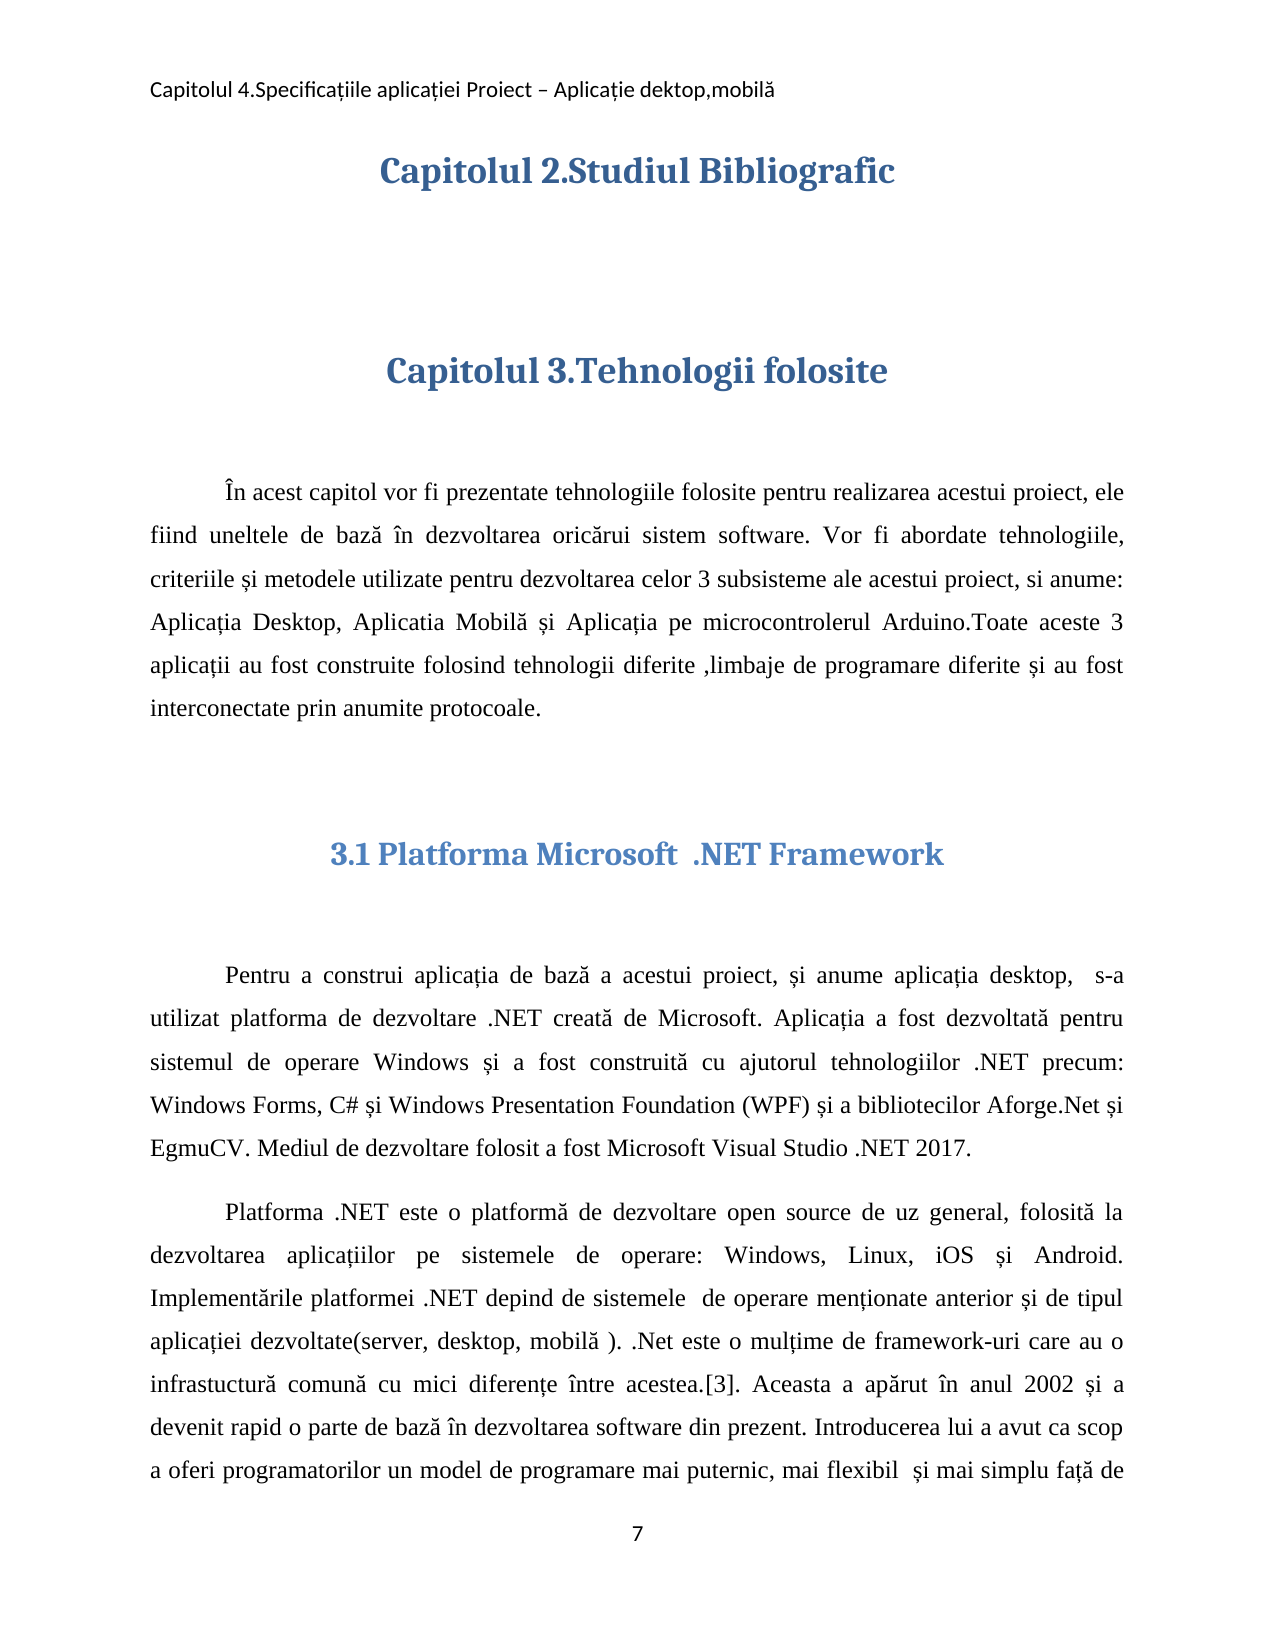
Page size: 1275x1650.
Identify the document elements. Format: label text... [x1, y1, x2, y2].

subtitle 3.1 Platforma Microsoft .NET Framework [150, 835, 1125, 874]
subtitle Capitolul 3.Tehnologii folosite [150, 350, 1125, 393]
text Pentru a construi aplicația de bază a acestui proiect, și anume aplicația desktop, s-a utilizat platforma de dezvoltare .NET creată de Microsoft. Aplicația a fost dezvoltată pentru sistemul de operare Windows și a fost construită cu ajutorul tehnologiilor .NET precum: Windows Forms, C# și Windows Presentation Foundation (WPF) și a bibliotecilor Aforge.Net și EgmuCV. Mediul de dezvoltare folosit a fost Microsoft Visual Studio .NET 2017. [150, 960, 1125, 1162]
text În acest capitol vor fi prezentate tehnologiile folosite pentru realizarea acestui proiect, ele fiind uneltele de bază în dezvoltarea oricărui sistem software. Vor fi abordate tehnologiile, criteriile și metodele utilizate pentru dezvoltarea celor 3 subsisteme ale acestui proiect, si anume: Aplicația Desktop, Aplicatia Mobilă și Aplicația pe microcontrolerul Arduino.Toate aceste 3 aplicații au fost construite folosind tehnologii diferite ,limbaje de programare diferite și au fost interconectate prin anumite protocoale. [150, 477, 1125, 722]
subtitle Capitolul 2.Studiul Bibliografic [150, 150, 1125, 193]
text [150, 1197, 1125, 1484]
